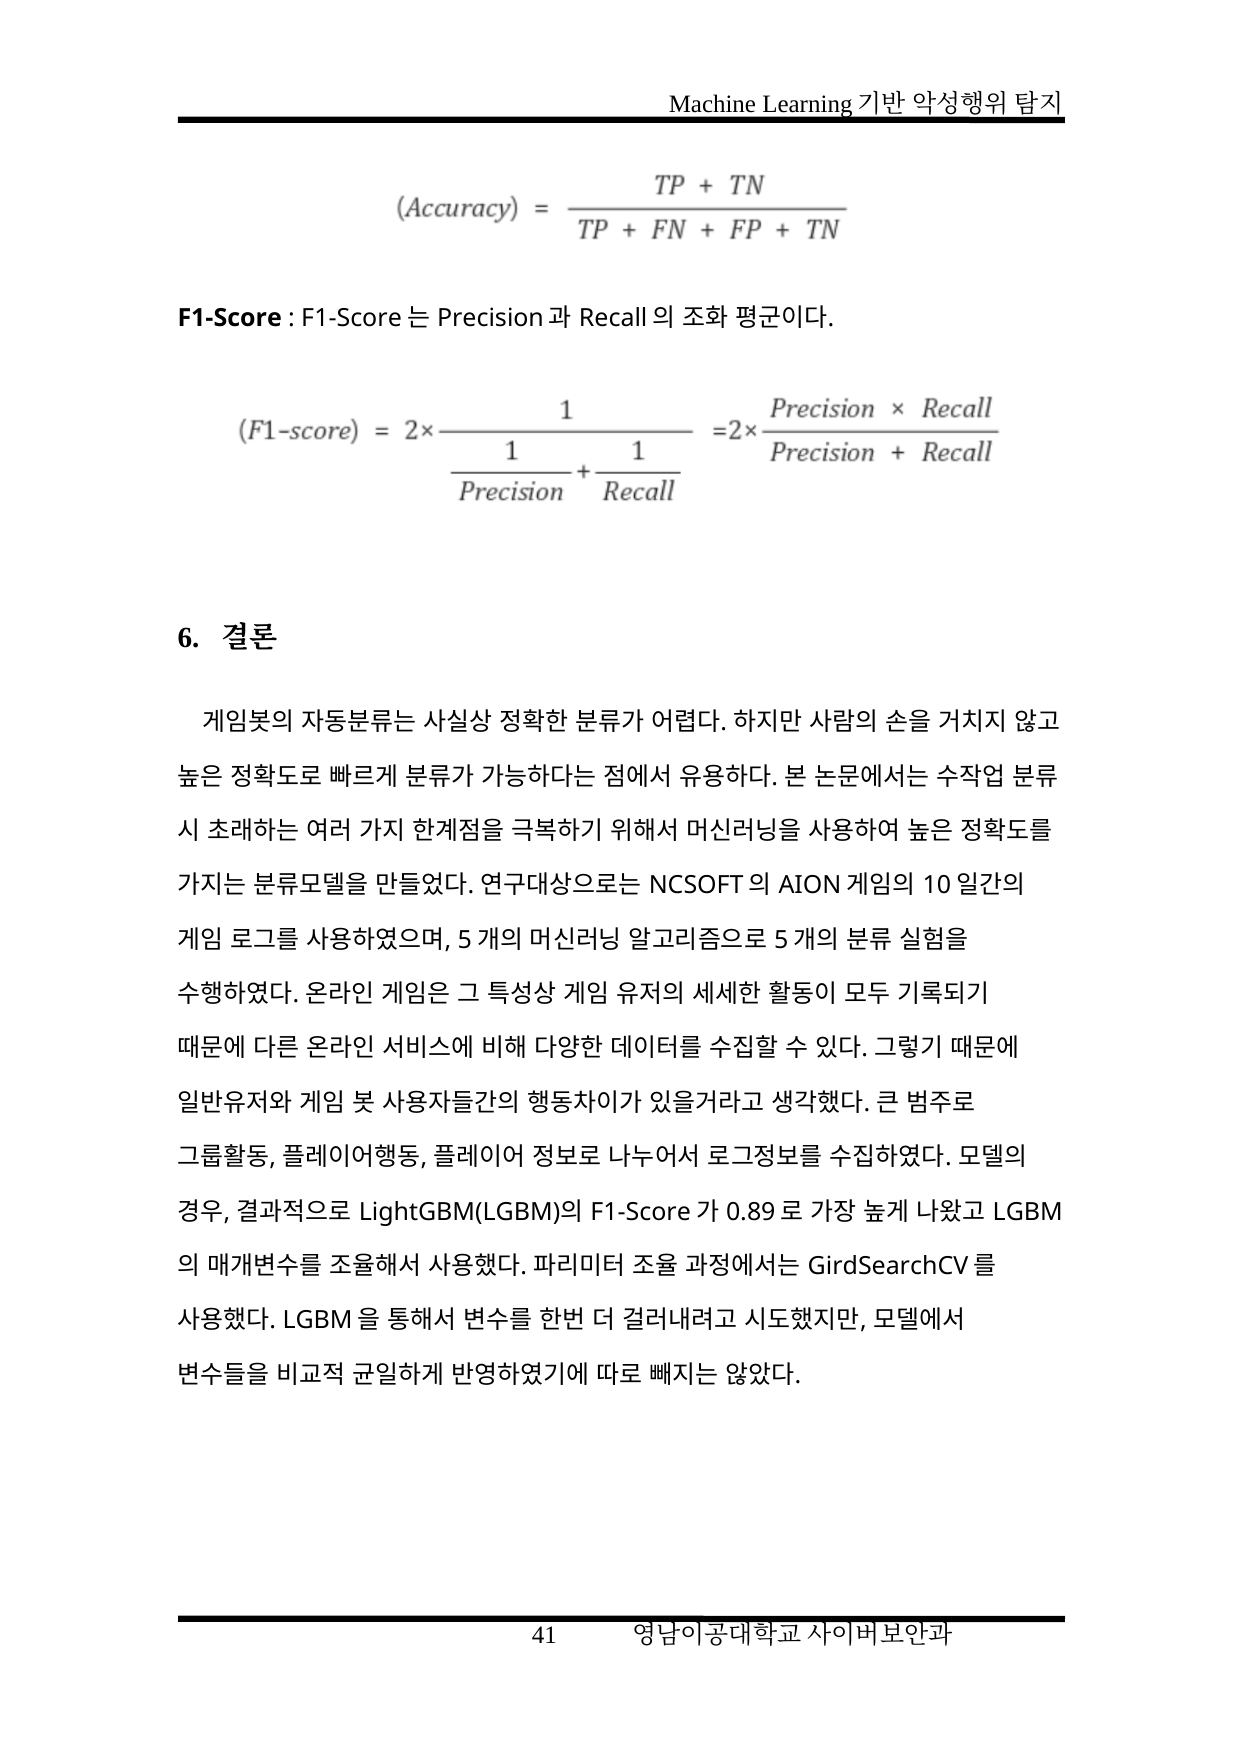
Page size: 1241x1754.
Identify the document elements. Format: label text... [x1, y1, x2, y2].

text F1-Score : F1-Score는 Precision과 Recall의 조화 평군이다. [177, 298, 1063, 334]
text 게임봇의 자동분류는 사실상 정확한 분류가 어렵다. 하지만 사람의 손을 거치지 않고 높은 정확도로 빠르게 분류가 가능하다는 점에서 유용하다. 본 논문에서는 수작업 분류 시 초래하는 여러 가지 한계점을 극복하기 위해서 머신러닝을 사용하여 높은 정확도를 가지는 분류모델을 만들었다. 연구대상으로는 NCSOFT의 AION게임의 10일간의 게임 로그를 사용하였으며, 5개의 머신러닝 알고리즘으로 5개의 분류 실험을 수행하였다. 온라인 게임은 그 특성상 게임 유저의 세세한 활동이 모두 기록되기 때문에 다른 온라인 서비스에 비해 다양한 데이터를 수집할 수 있다. 그렇기 때문에 일반유저와 게임 봇 사용자들간의 행동차이가 있을거라고 생각했다. 큰 범주로 그룹활동, 플레이어행동, 플레이어 정보로 나누어서 로그정보를 수집하였다. 모델의 경우, 결과적으로 LightGBM(LGBM)의 F1-Score가 0.89로 가장 높게 나왔고 LGBM의 매개변수를 조율해서 사용했다. 파리미터 조율 과정에서는 GirdSearchCV를 사용했다. LGBM을 통해서 변수를 한번 더 걸러내려고 시도했지만, 모델에서 변수들을 비교적 균일하게 반영하였기에 따로 빼지는 않았다. [177, 702, 1063, 1390]
picture [381, 150, 860, 264]
picture [222, 367, 1018, 518]
subtitle 결론 [177, 620, 1063, 654]
